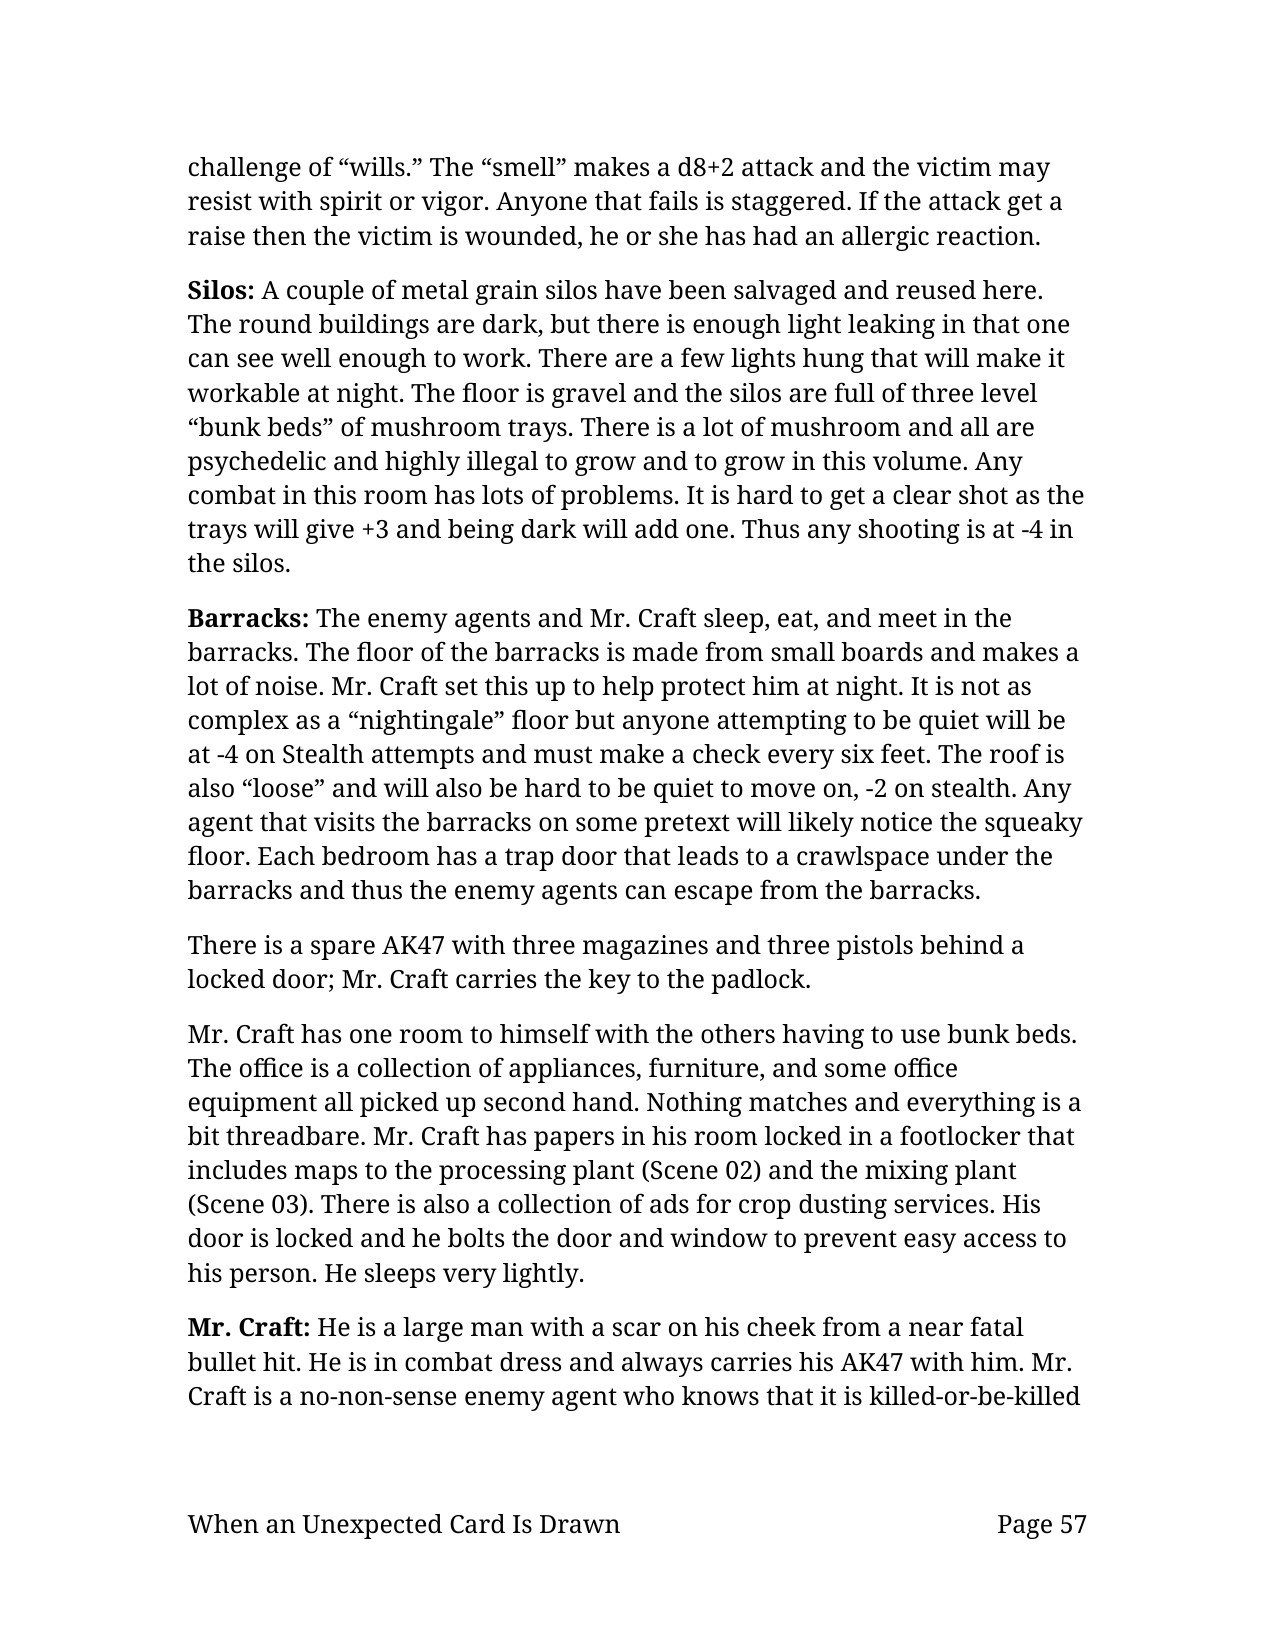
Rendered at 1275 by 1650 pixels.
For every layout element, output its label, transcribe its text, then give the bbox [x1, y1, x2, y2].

text There is a spare AK47 with three magazines and three pistols behind a locked door; Mr. Craft carries the key to the padlock. [187, 928, 1087, 996]
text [187, 1310, 1087, 1412]
text Silos: A couple of metal grain silos have been salvaged and reused here. The round buildings are dark, but there is enough light leaking in that one can see well enough to work. There are a few lights hung that will make it workable at night. The floor is gravel and the silos are full of three level “bunk beds” of mushroom trays. There is a lot of mushroom and all are psychedelic and highly illegal to grow and to grow in this volume. Any combat in this room has lots of problems. It is hard to get a clear shot as the trays will give +3 and being dark will add one. Thus any shooting is at -4 in the silos. [187, 273, 1087, 579]
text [187, 150, 1087, 252]
text Mr. Craft has one room to himself with the others having to use bunk beds. The office is a collection of appliances, furniture, and some office equipment all picked up second hand. Nothing matches and everything is a bit threadbare. Mr. Craft has papers in his room locked in a footlocker that includes maps to the processing plant (Scene 02) and the mixing plant (Scene 03). There is also a collection of ads for crop dusting services. His door is locked and he bolts the door and window to prevent easy access to his person. He sleeps very lightly. [187, 1017, 1087, 1289]
text Barracks: The enemy agents and Mr. Craft sleep, eat, and meet in the barracks. The floor of the barracks is made from small boards and makes a lot of noise. Mr. Craft set this up to help protect him at night. It is not as complex as a “nightingale” floor but anyone attempting to be quiet will be at -4 on Stealth attempts and must make a check every six feet. The roof is also “loose” and will also be hard to be quiet to move on, -2 on stealth. Any agent that visits the barracks on some pretext will likely notice the squeaky floor. Each bedroom has a trap door that leads to a crawlspace under the barracks and thus the enemy agents can escape from the barracks. [187, 600, 1087, 907]
